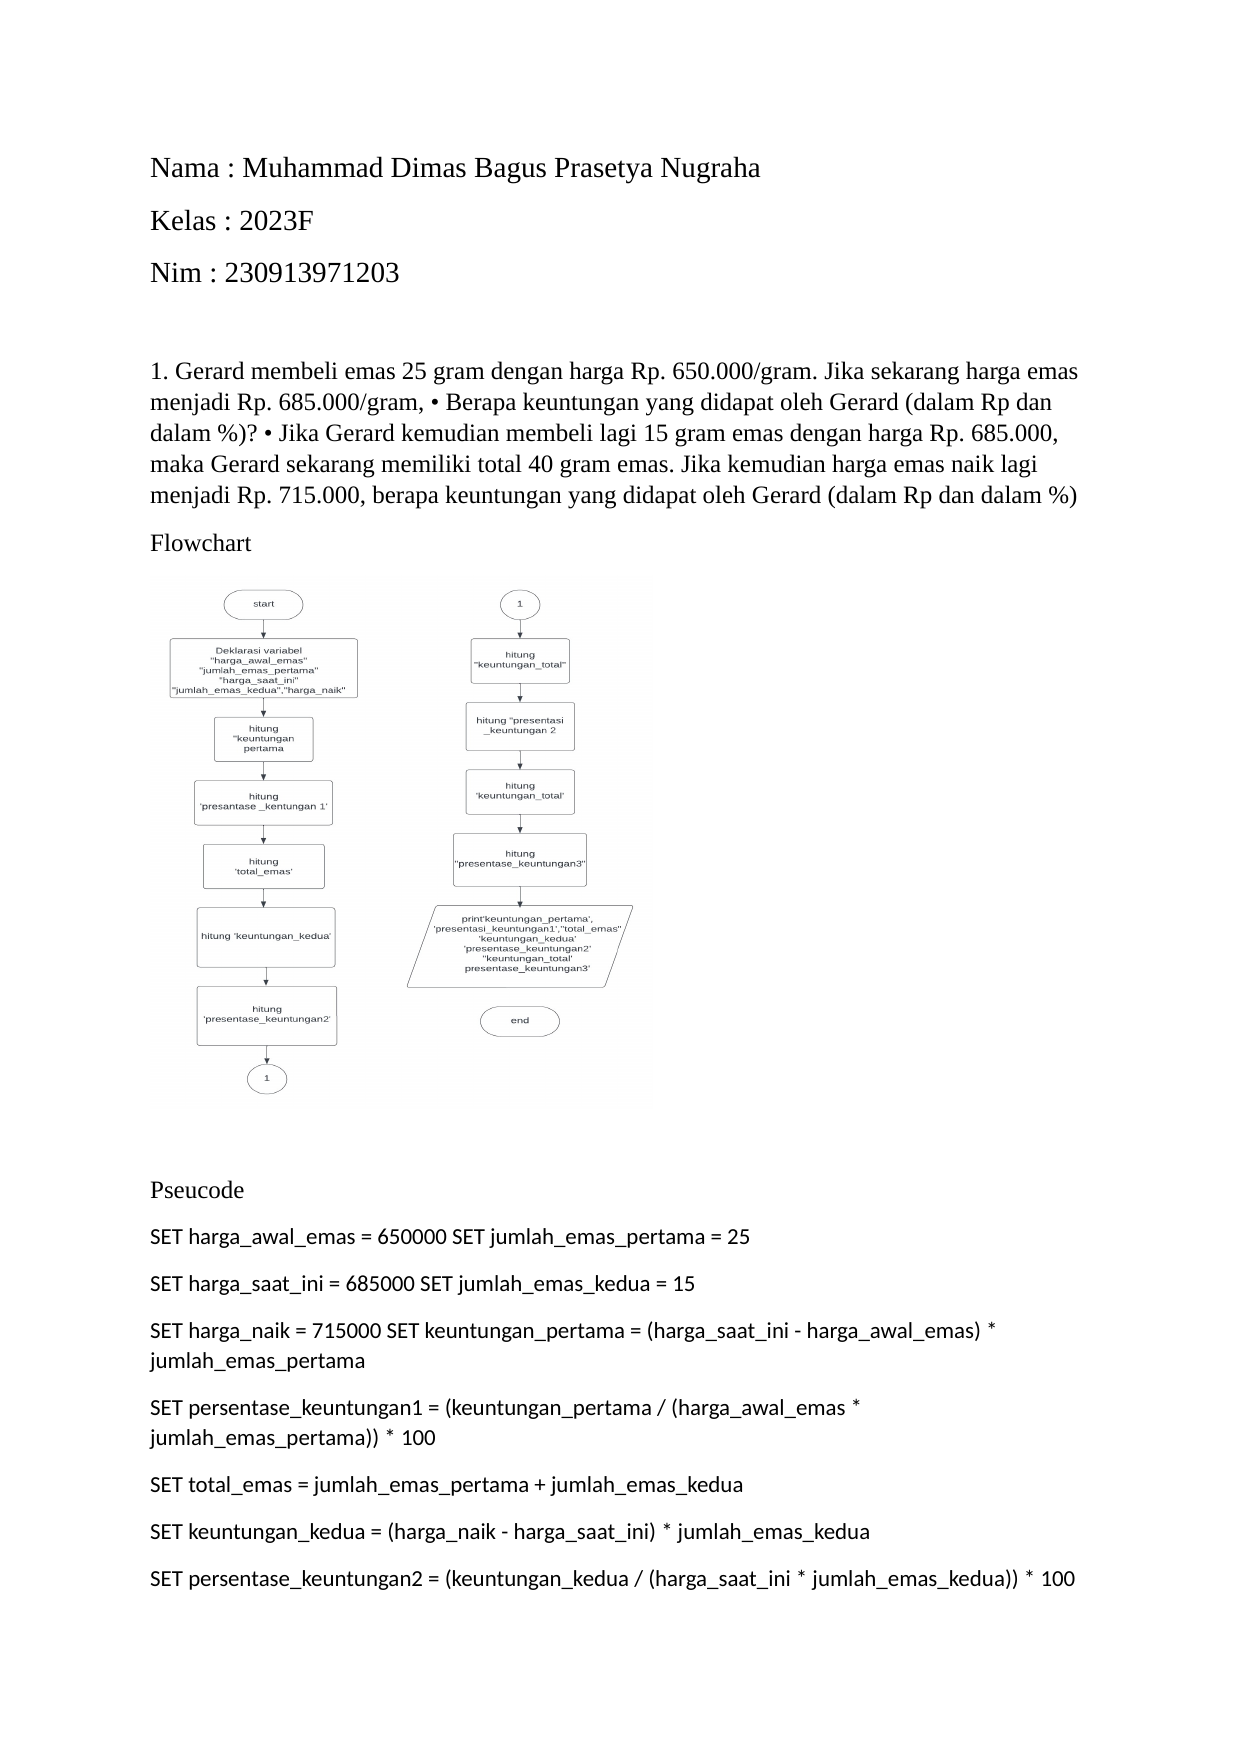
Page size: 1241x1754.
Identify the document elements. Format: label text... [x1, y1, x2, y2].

text 1. Gerard membeli emas 25 gram dengan harga Rp. 650.000/gram. Jika sekarang harga emas menjadi Rp. 685.000/gram, • Berapa keuntungan yang didapat oleh Gerard (dalam Rp dan dalam %)? • Jika Gerard kemudian membeli lagi 15 gram emas dengan harga Rp. 685.000, maka Gerard sekarang memiliki total 40 gram emas. Jika kemudian harga emas naik lagi menjadi Rp. 715.000, berapa keuntungan yang didapat oleh Gerard (dalam Rp dan dalam %) [150, 356, 1090, 509]
text SET total_emas = jumlah_emas_pertama + jumlah_emas_kedua [150, 1470, 1090, 1498]
text Flowchart [150, 528, 1090, 557]
text SET harga_naik = 715000 SET keuntungan_pertama = (harga_saat_ini - harga_awal_emas) * jumlah_emas_pertama [150, 1316, 1090, 1374]
text SET harga_awal_emas = 650000 SET jumlah_emas_pertama = 25 [150, 1222, 1090, 1251]
text SET keuntungan_kedua = (harga_naik - harga_saat_ini) * jumlah_emas_kedua [150, 1517, 1090, 1545]
text SET harga_saat_ini = 685000 SET jumlah_emas_kedua = 15 [150, 1269, 1090, 1297]
text Nama : Muhammad Dimas Bagus Prasetya Nugraha [150, 150, 1090, 183]
picture [150, 575, 653, 1109]
text Kelas : 2023F [150, 203, 1090, 236]
text SET persentase_keuntungan1 = (keuntungan_pertama / (harga_awal_emas * jumlah_emas_pertama)) * 100 [150, 1393, 1090, 1452]
text Pseucode [150, 1175, 1090, 1203]
text Nim : 230913971203 [150, 256, 1090, 289]
text SET persentase_keuntungan2 = (keuntungan_kedua / (harga_saat_ini * jumlah_emas_kedua)) * 100 [150, 1564, 1090, 1592]
